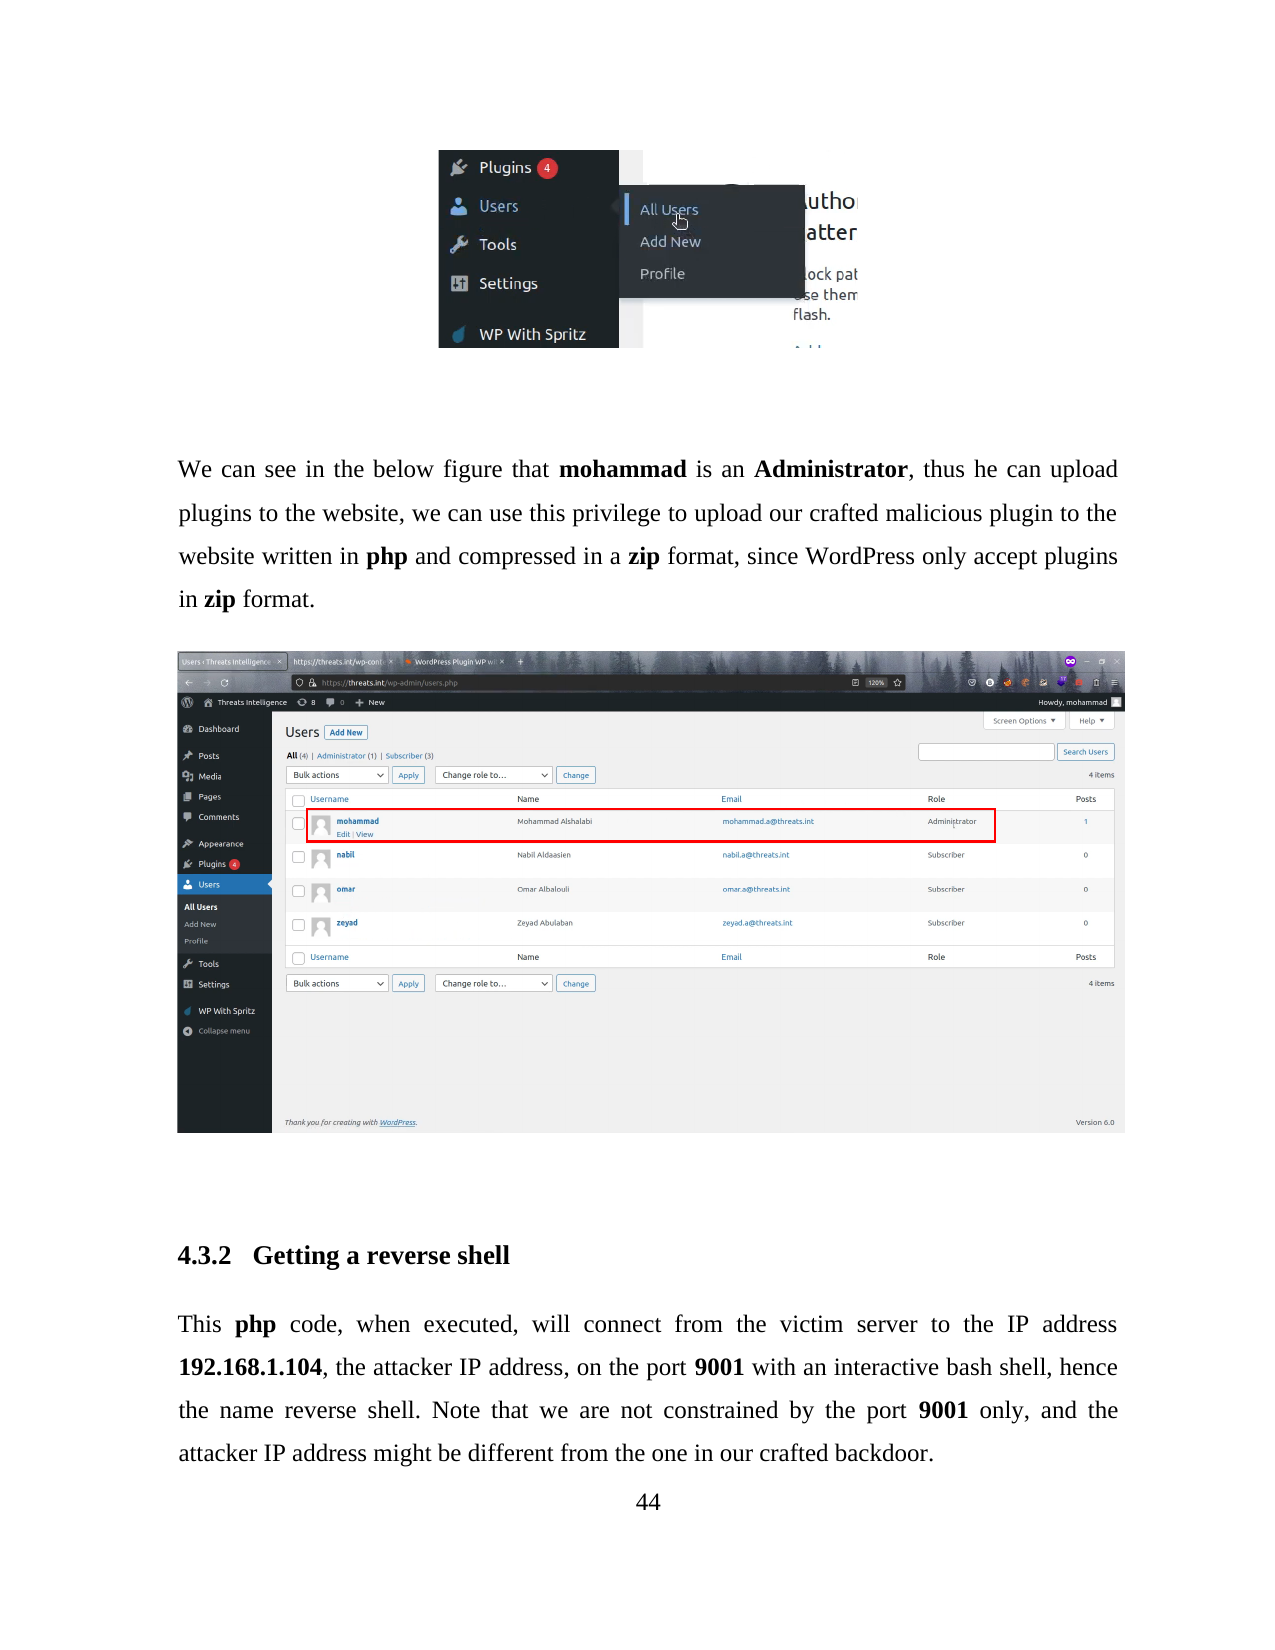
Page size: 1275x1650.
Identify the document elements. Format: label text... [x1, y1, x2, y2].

text We can see in the below figure that mohammad is an Administrator, thus he can upload plugins to the website, we can use this privilege to upload our crafted malicious plugin to the website written in php and compressed in a zip format, since WordPress only accept plugins in zip format. [177, 454, 1118, 613]
text This php code, when executed, will connect from the victim server to the IP address 192.168.1.104, the attacker IP address, on the port 9001 with an interactive bash shell, hence the name reverse shell. Note that we are not constrained by the port 9001 only, and the attacker IP address might be different from the one in our crafted backdoor. [177, 1309, 1118, 1467]
picture [438, 150, 858, 348]
subtitle Getting a reverse shell [177, 1239, 1125, 1271]
picture [177, 651, 1125, 1133]
